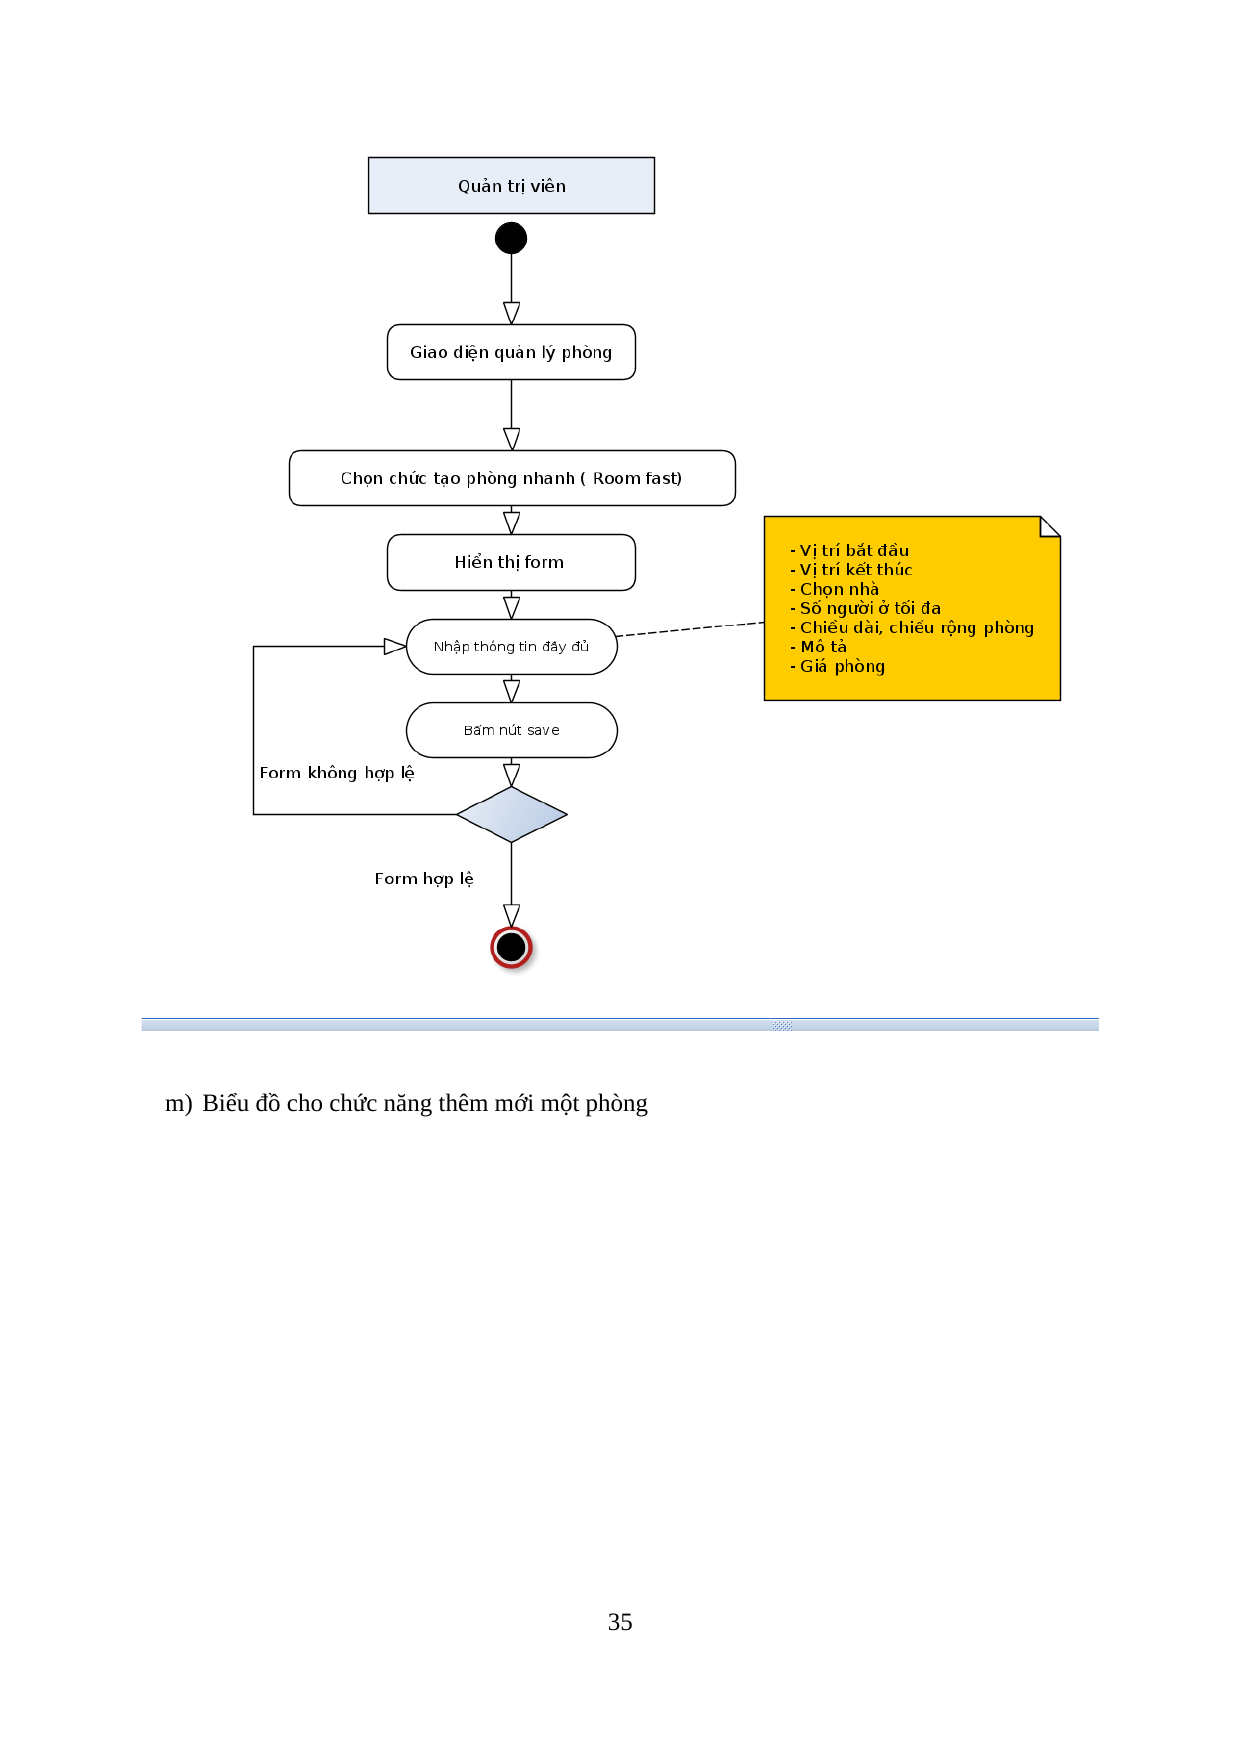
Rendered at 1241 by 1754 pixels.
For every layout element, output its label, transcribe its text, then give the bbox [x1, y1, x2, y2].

list Biểu đồ cho chức năng thêm mới một phòng [165, 1088, 1122, 1117]
picture [141, 143, 1099, 1031]
